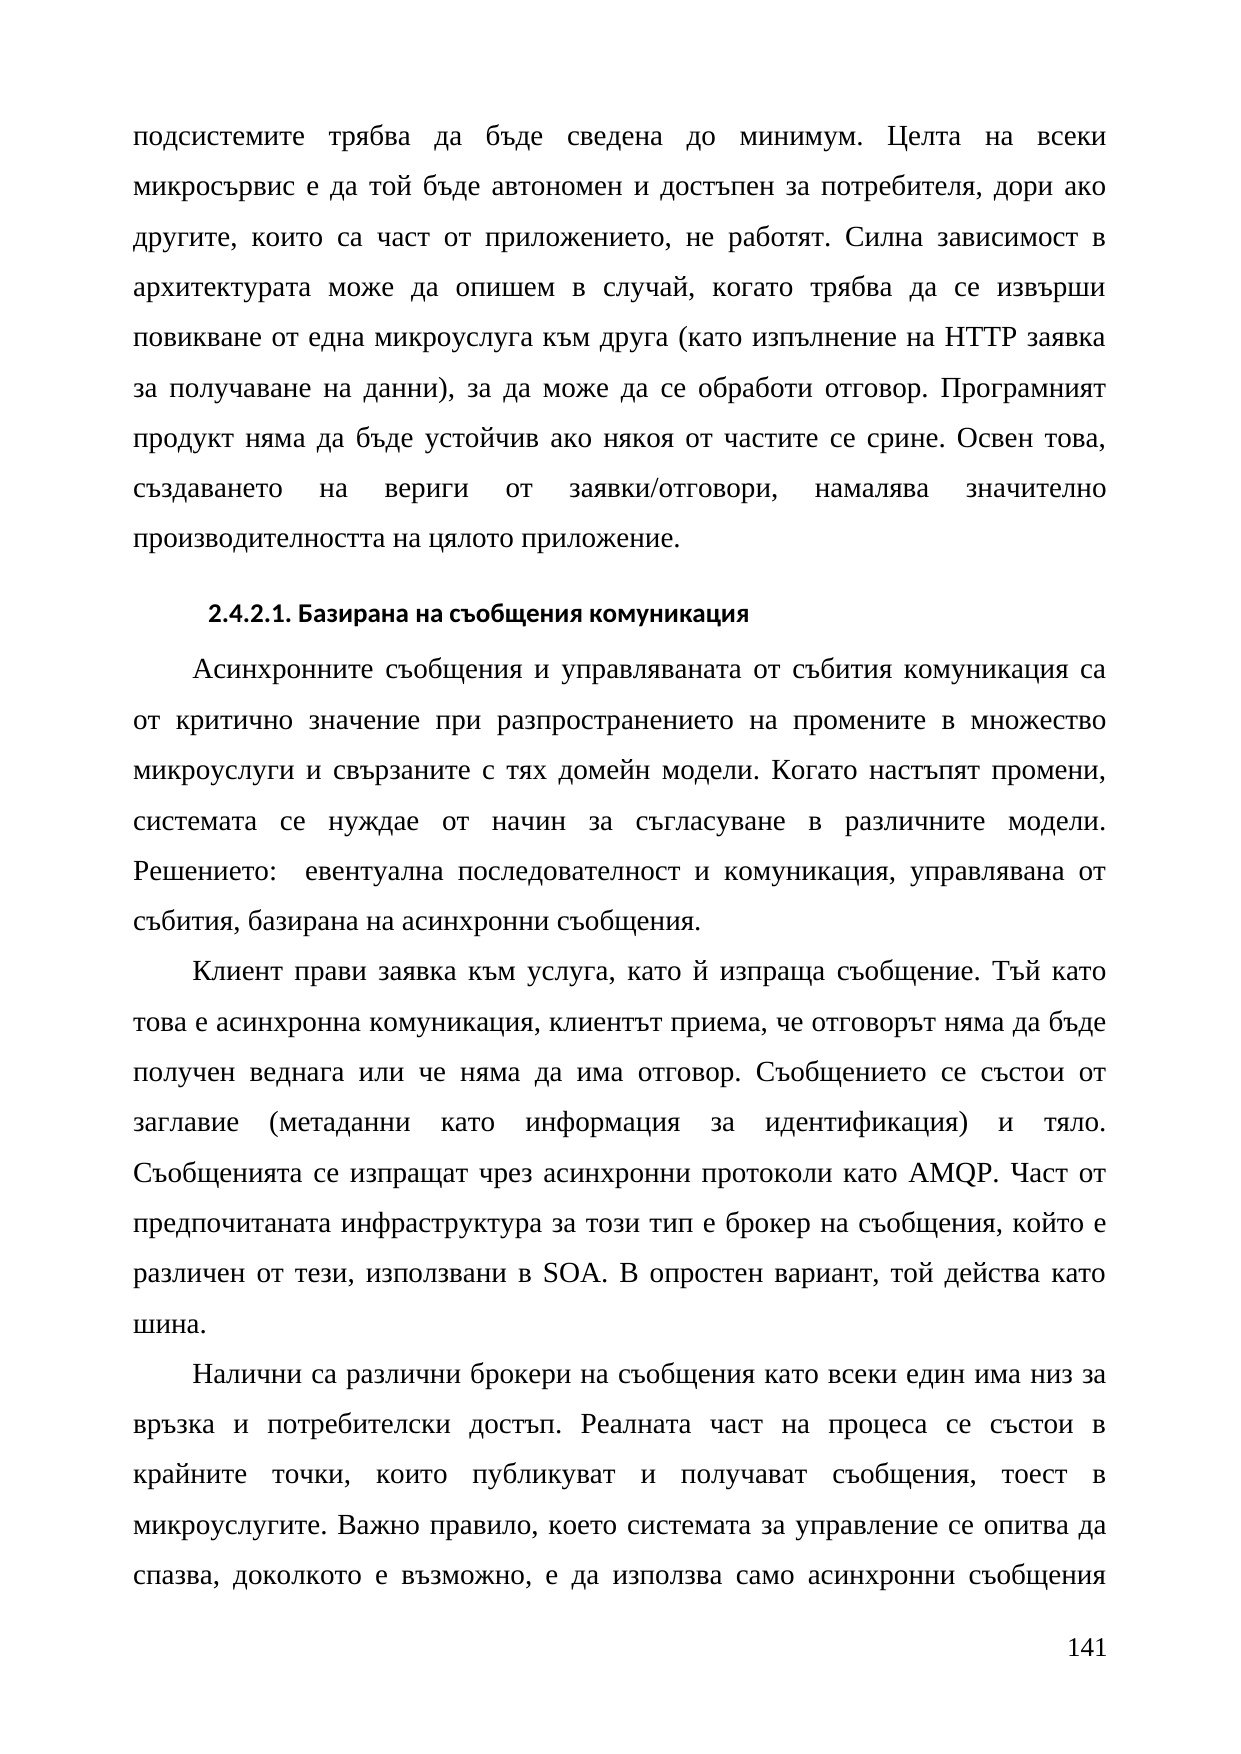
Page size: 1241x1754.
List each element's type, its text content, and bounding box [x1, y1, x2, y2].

subtitle 2.4.2.1. Базирана на съобщения комуникация [133, 596, 1107, 629]
text Клиент прави заявка към услуга, като й изпраща съобщение. Тъй като това е асинхронна комуникация, клиентът приема, че отговорът няма да бъде получен веднага или че няма да има отговор. Съобщението се състои от заглавие (метаданни като информация за идентификация) и тяло. Съобщенията се изпращат чрез асинхронни протоколи като AMQP. Част от предпочитаната инфраструктура за този тип е брокер на съобщения, който е различен от тези, използвани в SOA. В опростен вариант, той действа като шина. [133, 953, 1107, 1339]
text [133, 118, 1107, 554]
text Асинхронните съобщения и управляваната от събития комуникация са от критично значение при разпространението на промените в множество микроуслуги и свързаните с тях домейн модели. Когато настъпят промени, системата се нуждае от начин за съгласуване в различните модели. Решението: евентуална последователност и комуникация, управлявана от събития, базирана на асинхронни съобщения. [133, 652, 1107, 937]
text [133, 1356, 1107, 1591]
